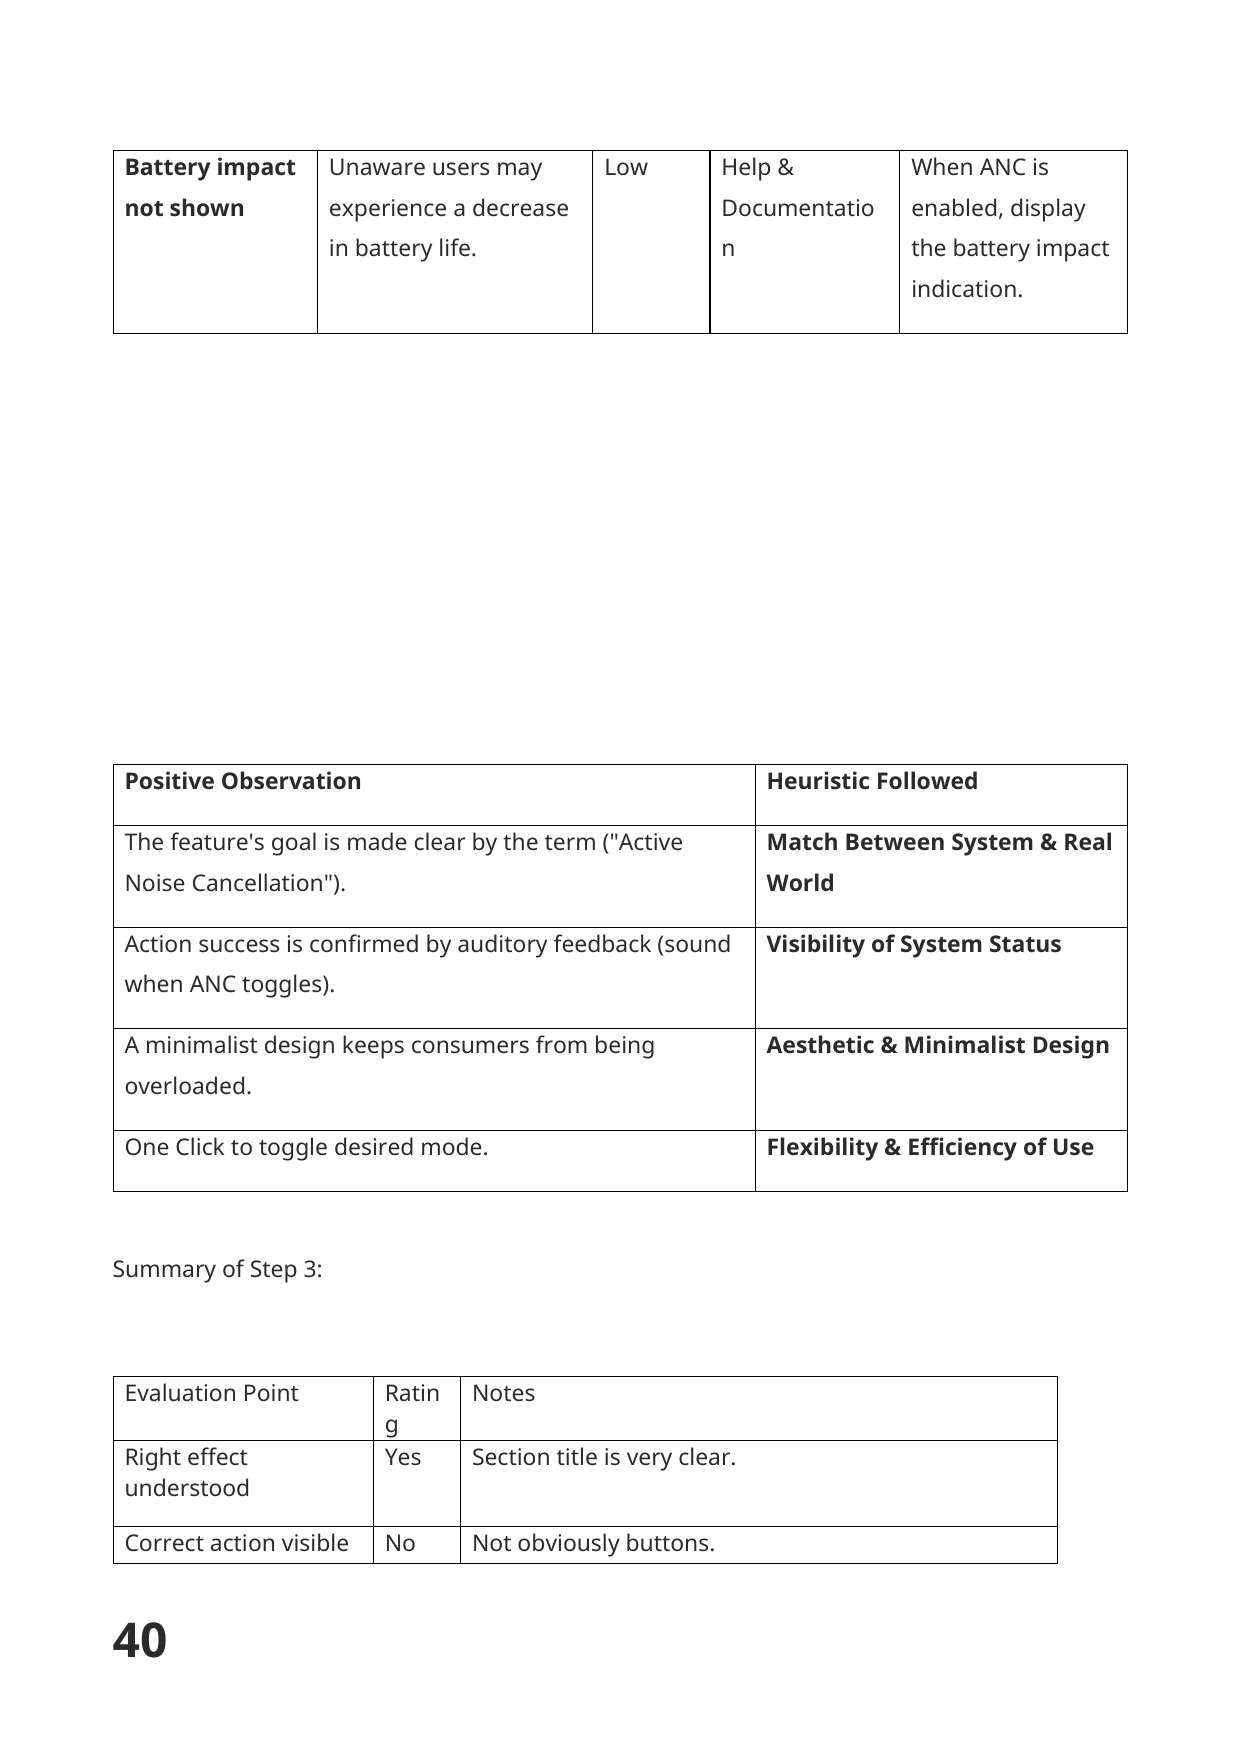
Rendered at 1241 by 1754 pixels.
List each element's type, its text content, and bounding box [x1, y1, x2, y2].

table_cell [114, 1527, 373, 1562]
table_cell Unaware users may experience a decrease in battery life. [318, 151, 592, 333]
table_header Rating [374, 1377, 460, 1439]
table_header Positive Observation [114, 765, 755, 825]
table_cell The feature's goal is made clear by the term ("Active Noise Cancellation"). [114, 826, 755, 927]
table_cell Match Between System & Real World [756, 826, 1127, 927]
table_cell When ANC is enabled, display the battery impact indication. [900, 151, 1127, 333]
table_cell Section title is very clear. [461, 1441, 1057, 1526]
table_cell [461, 1527, 1057, 1562]
table_cell Flexibility & Efficiency of Use [756, 1131, 1127, 1191]
table_cell Right effect understood [114, 1441, 373, 1526]
table_header Notes [461, 1377, 1057, 1439]
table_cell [711, 151, 899, 333]
text Summary of Step 3: [112, 1253, 1128, 1284]
table_cell Visibility of System Status [756, 928, 1127, 1028]
table_cell Aesthetic & Minimalist Design [756, 1029, 1127, 1130]
table_cell No [374, 1527, 460, 1562]
table_header Heuristic Followed [756, 765, 1127, 825]
table_cell One Click to toggle desired mode. [114, 1131, 755, 1191]
table_cell Low [593, 151, 709, 333]
table_cell A minimalist design keeps consumers from being overloaded. [114, 1029, 755, 1130]
table_cell Yes [374, 1441, 460, 1526]
table_cell Battery impact not shown [114, 151, 317, 333]
table_cell Action success is confirmed by auditory feedback (sound when ANC toggles). [114, 928, 755, 1028]
table_header Evaluation Point [114, 1377, 373, 1439]
